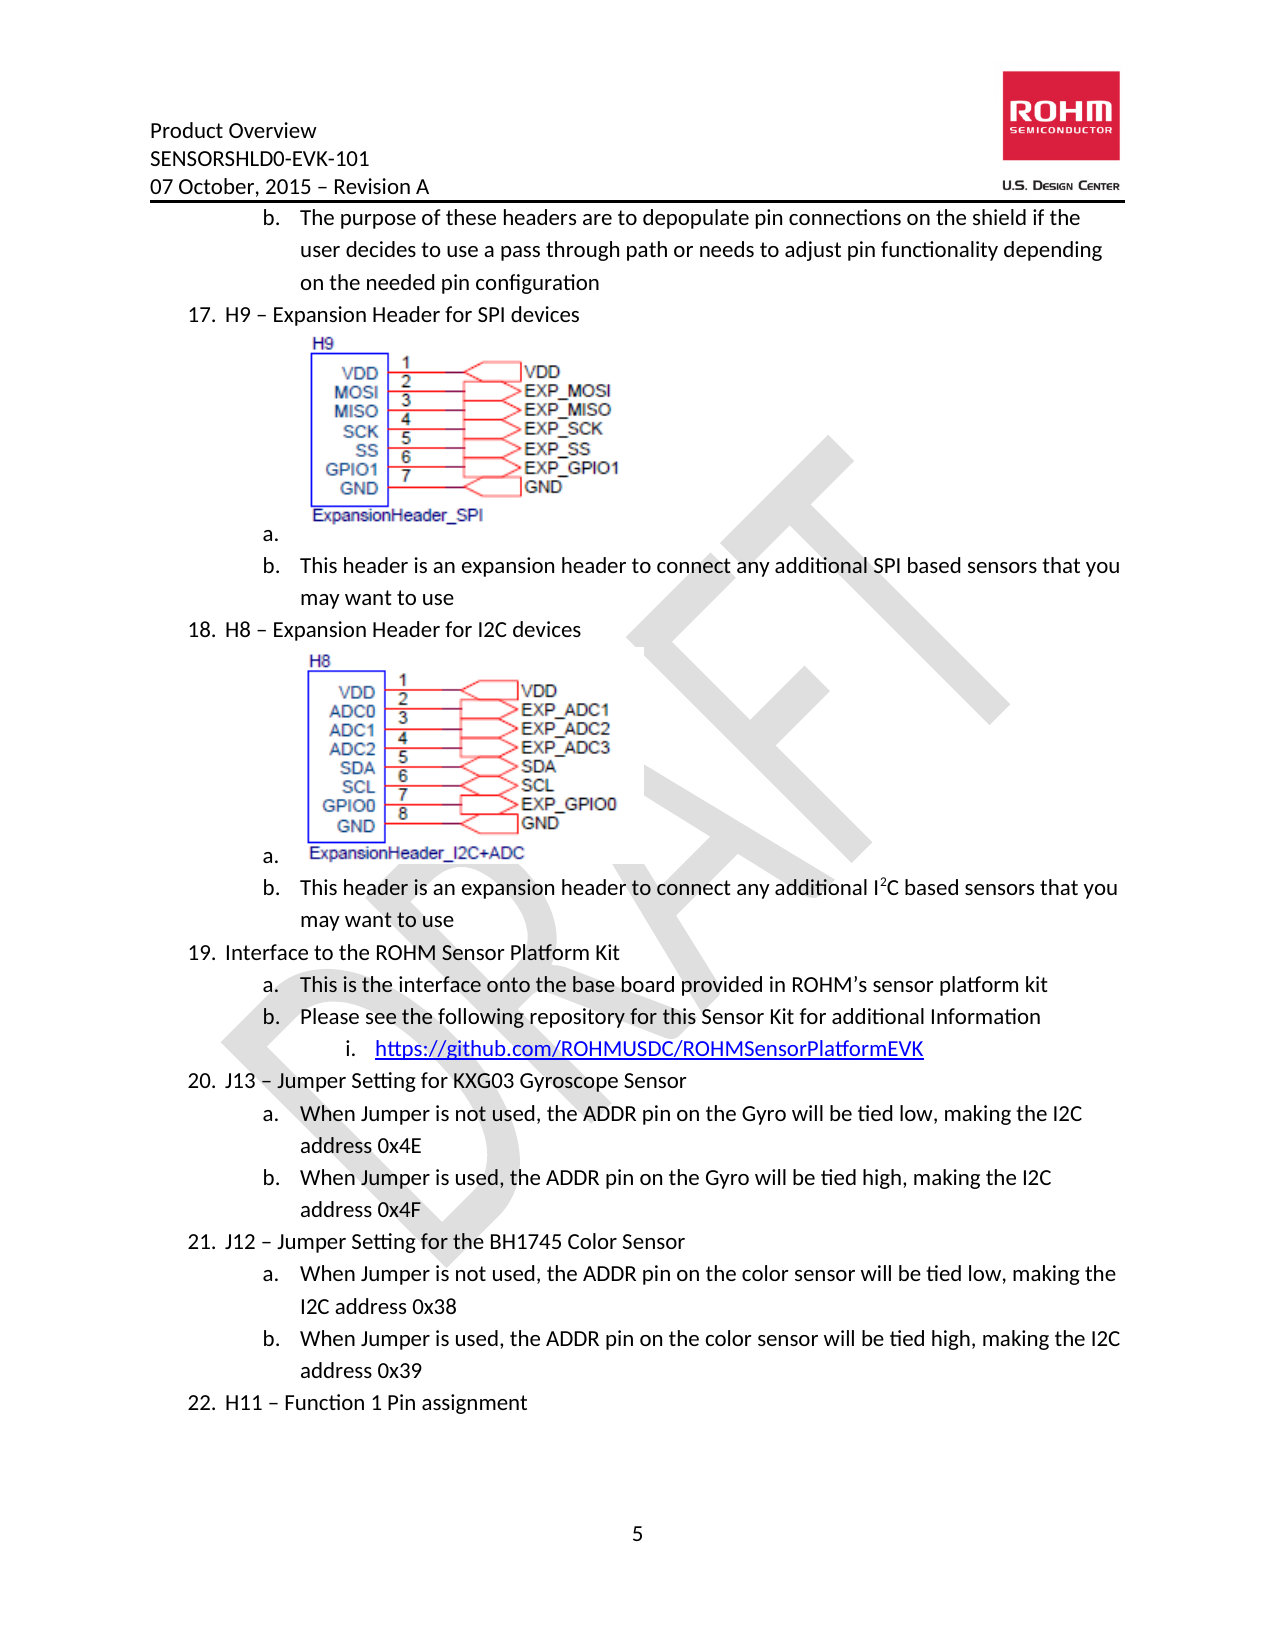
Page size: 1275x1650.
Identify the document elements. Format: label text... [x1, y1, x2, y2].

list When Jumper is used, the ADDR pin on the Gyro will be tied high, making the I2C address 0x4F [262, 1163, 1125, 1223]
list The purpose of these headers are to depopulate pin connections on the shield if the user decides to use a pass through path or needs to adjust pin functionality depending on the needed pin configuration [262, 203, 1125, 296]
list H9 – Expansion Header for SPI devices [187, 300, 1125, 328]
list When Jumper is not used, the ADDR pin on the color sensor will be tied low, making the I2C address 0x38 [262, 1259, 1125, 1320]
picture [300, 647, 644, 864]
list https://github.com/ROHMUSDC/ROHMSensorPlatformEVK [356, 1034, 1125, 1062]
list H11 – Function 1 Pin assignment [187, 1388, 1125, 1416]
list This header is an expansion header to connect any additional I2C based sensors that you may want to use [262, 873, 1125, 933]
list This header is an expansion header to connect any additional SPI based sensors that you may want to use [262, 551, 1125, 611]
list Please see the following repository for this Sensor Kit for additional Information [262, 1002, 1125, 1030]
picture [300, 332, 644, 542]
list When Jumper is used, the ADDR pin on the color sensor will be tied high, making the I2C address 0x39 [262, 1324, 1125, 1384]
list This is the interface onto the base board provided in ROHM’s sensor platform kit [262, 970, 1125, 998]
list J13 – Jumper Setting for KXG03 Gyroscope Sensor [187, 1066, 1125, 1094]
picture [992, 61, 1124, 196]
list Interface to the ROHM Sensor Platform Kit [187, 938, 1125, 966]
list H8 – Expansion Header for I2C devices [187, 616, 1125, 644]
list When Jumper is not used, the ADDR pin on the Gyro will be tied low, making the I2C address 0x4E [262, 1099, 1125, 1159]
list J12 – Jumper Setting for the BH1745 Color Sensor [187, 1227, 1125, 1255]
